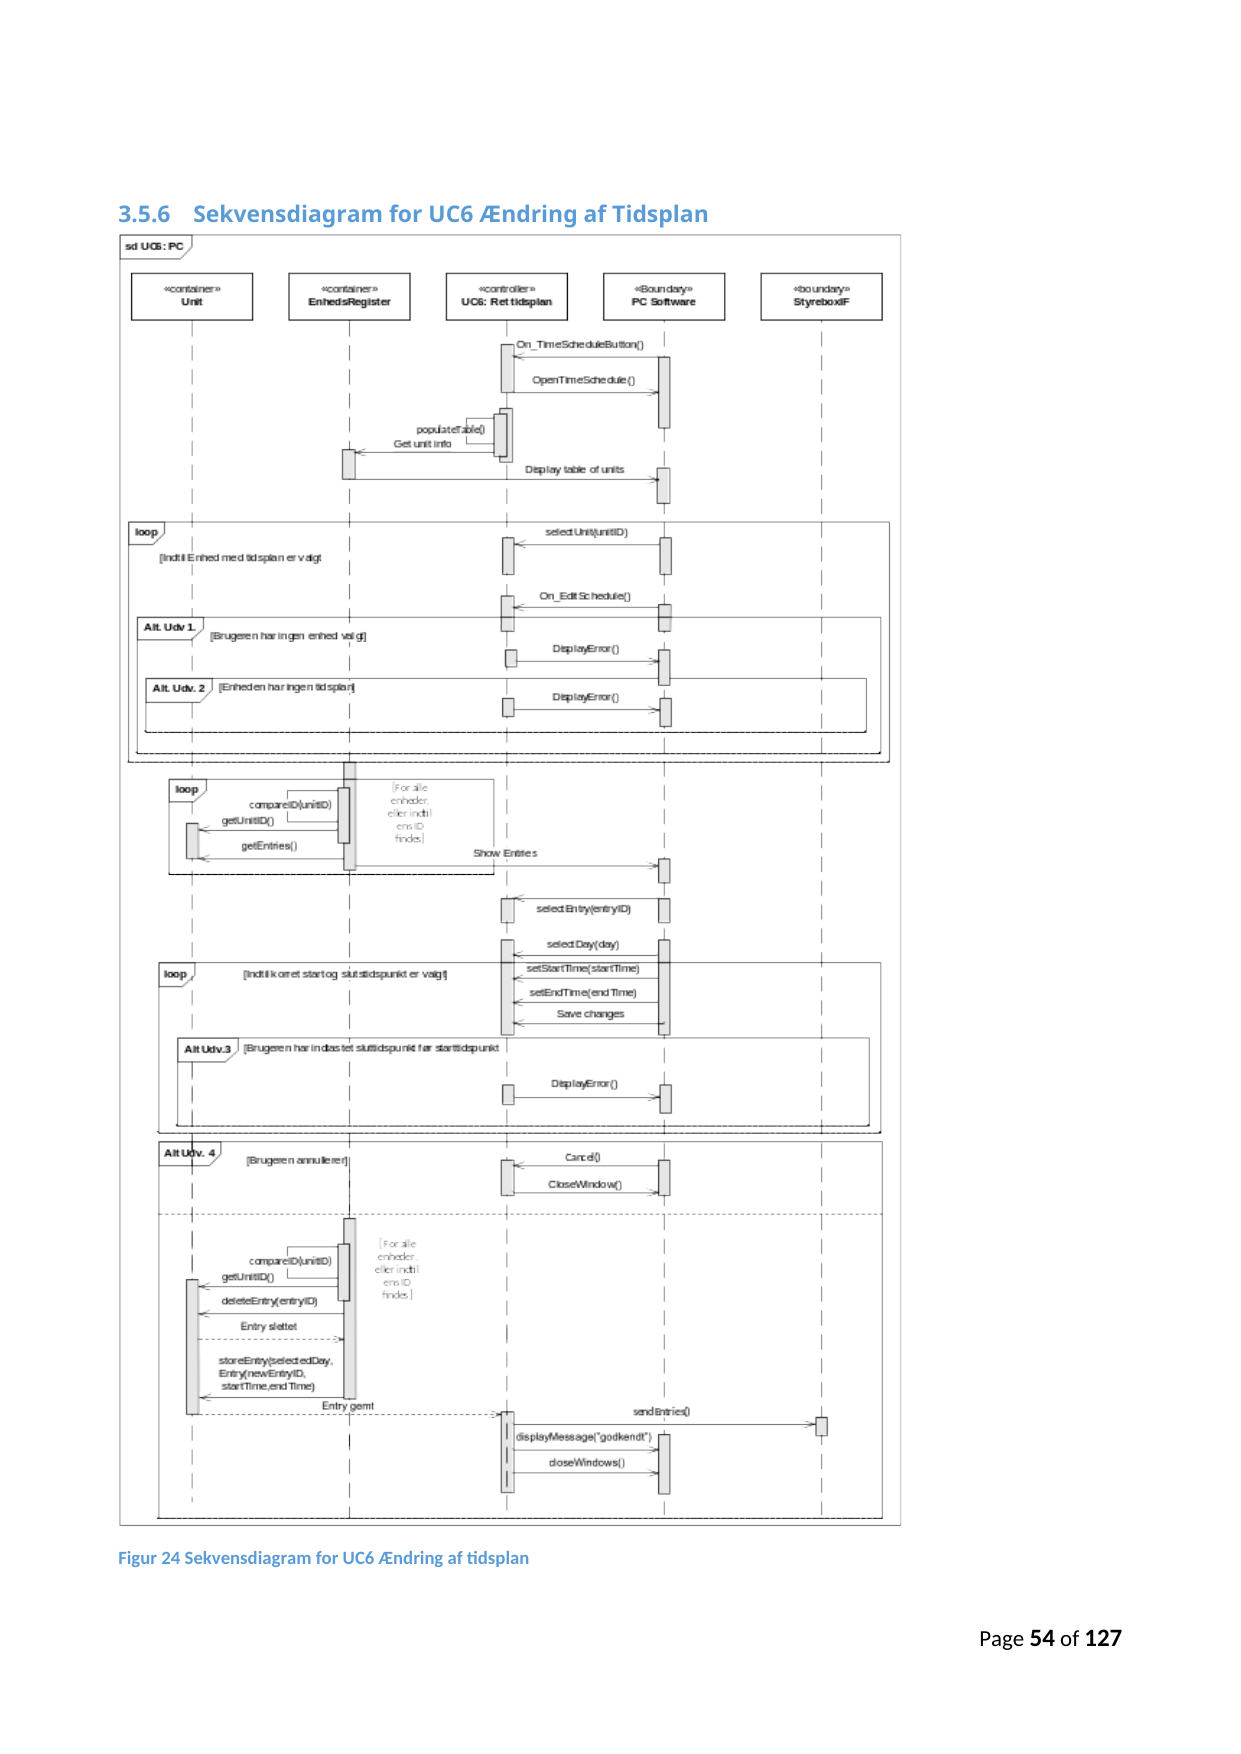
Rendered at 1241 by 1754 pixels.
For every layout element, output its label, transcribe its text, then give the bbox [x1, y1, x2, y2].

subtitle Sekvensdiagram for UC6 Ændring af Tidsplan [118, 198, 1122, 229]
